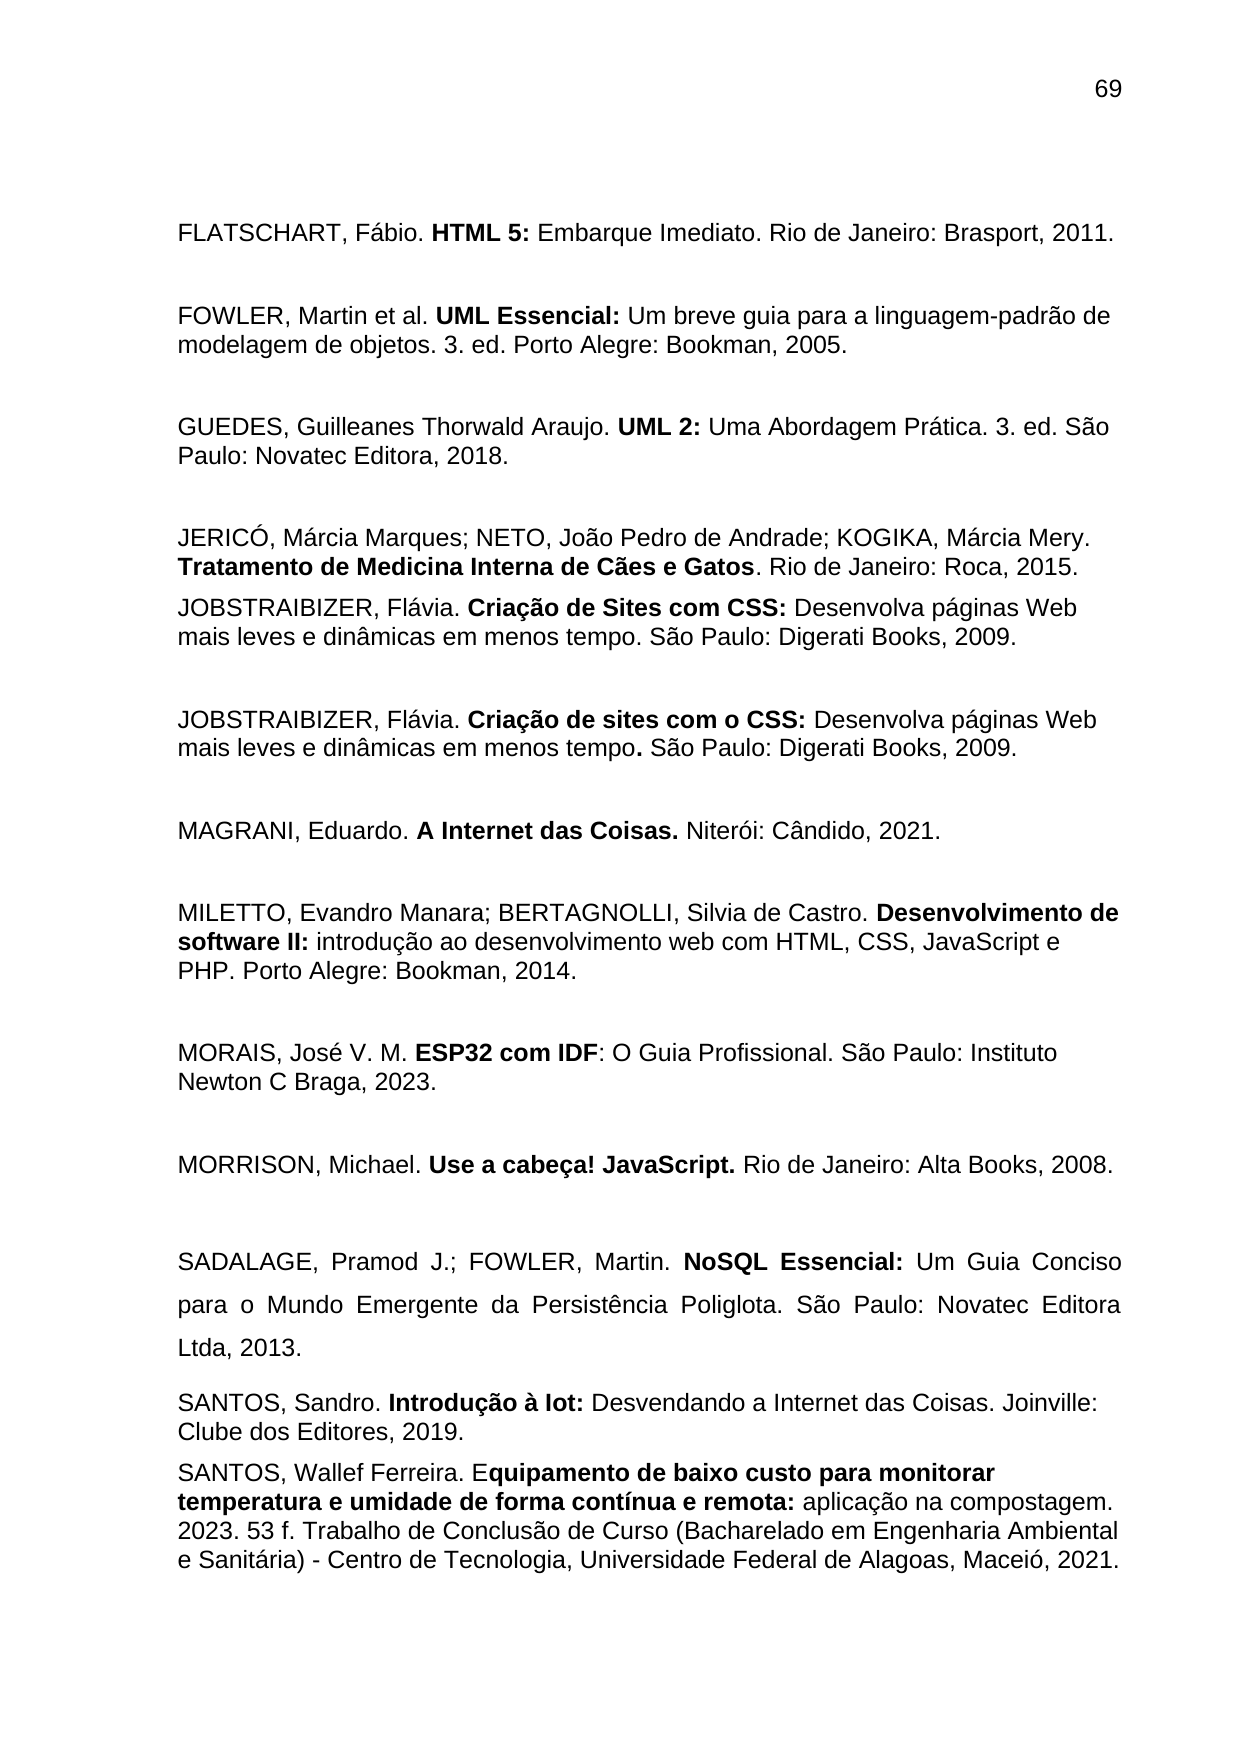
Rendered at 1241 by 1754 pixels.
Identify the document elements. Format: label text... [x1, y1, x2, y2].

text MORAIS, José V. M. ESP32 com IDF: O Guia Profissional. São Paulo: Instituto Newton C Braga, 2023. [177, 1038, 1122, 1096]
text JERICÓ, Márcia Marques; NETO, João Pedro de Andrade; KOGIKA, Márcia Mery. Tratamento de Medicina Interna de Cães e Gatos. Rio de Janeiro: Roca, 2015. [177, 523, 1122, 581]
text GUEDES, Guilleanes Thorwald Araujo. UML 2: Uma Abordagem Prática. 3. ed. São Paulo: Novatec Editora, 2018. [177, 412, 1122, 470]
text FLATSCHART, Fábio. HTML 5: Embarque Imediato. Rio de Janeiro: Brasport, 2011. [177, 218, 1122, 247]
text SADALAGE, Pramod J.; FOWLER, Martin. NoSQL Essencial: Um Guia Conciso para o Mundo Emergente da Persistência Poliglota. São Paulo: Novatec Editora Ltda, 2013. [177, 1247, 1122, 1362]
text MILETTO, Evandro Manara; BERTAGNOLLI, Silvia de Castro. Desenvolvimento de software II: introdução ao desenvolvimento web com HTML, CSS, JavaScript e PHP. Porto Alegre: Bookman, 2014. [177, 898, 1122, 985]
text MAGRANI, Eduardo. A Internet das Coisas. Niterói: Cândido, 2021. [177, 816, 1122, 845]
text JOBSTRAIBIZER, Flávia. Criação de Sites com CSS: Desenvolva páginas Web mais leves e dinâmicas em menos tempo. São Paulo: Digerati Books, 2009. [177, 593, 1122, 651]
text SANTOS, Sandro. Introdução à Iot: Desvendando a Internet das Coisas. Joinville: Clube dos Editores, 2019. [177, 1388, 1122, 1446]
text FOWLER, Martin et al. UML Essencial: Um breve guia para a linguagem-padrão de modelagem de objetos. 3. ed. Porto Alegre: Bookman, 2005. [177, 301, 1122, 358]
text MORRISON, Michael. Use a cabeça! JavaScript. Rio de Janeiro: Alta Books, 2008. [177, 1150, 1122, 1178]
text JOBSTRAIBIZER, Flávia. Criação de sites com o CSS: Desenvolva páginas Web mais leves e dinâmicas em menos tempo. São Paulo: Digerati Books, 2009. [177, 705, 1122, 762]
text SANTOS, Wallef Ferreira. Equipamento de baixo custo para monitorar temperatura e umidade de forma contínua e remota: aplicação na compostagem. 2023. 53 f. Trabalho de Conclusão de Curso (Bacharelado em Engenharia Ambiental e Sanitária) - Centro de Tecnologia, Universidade Federal de Alagoas, Maceió, 2021. [177, 1458, 1122, 1573]
